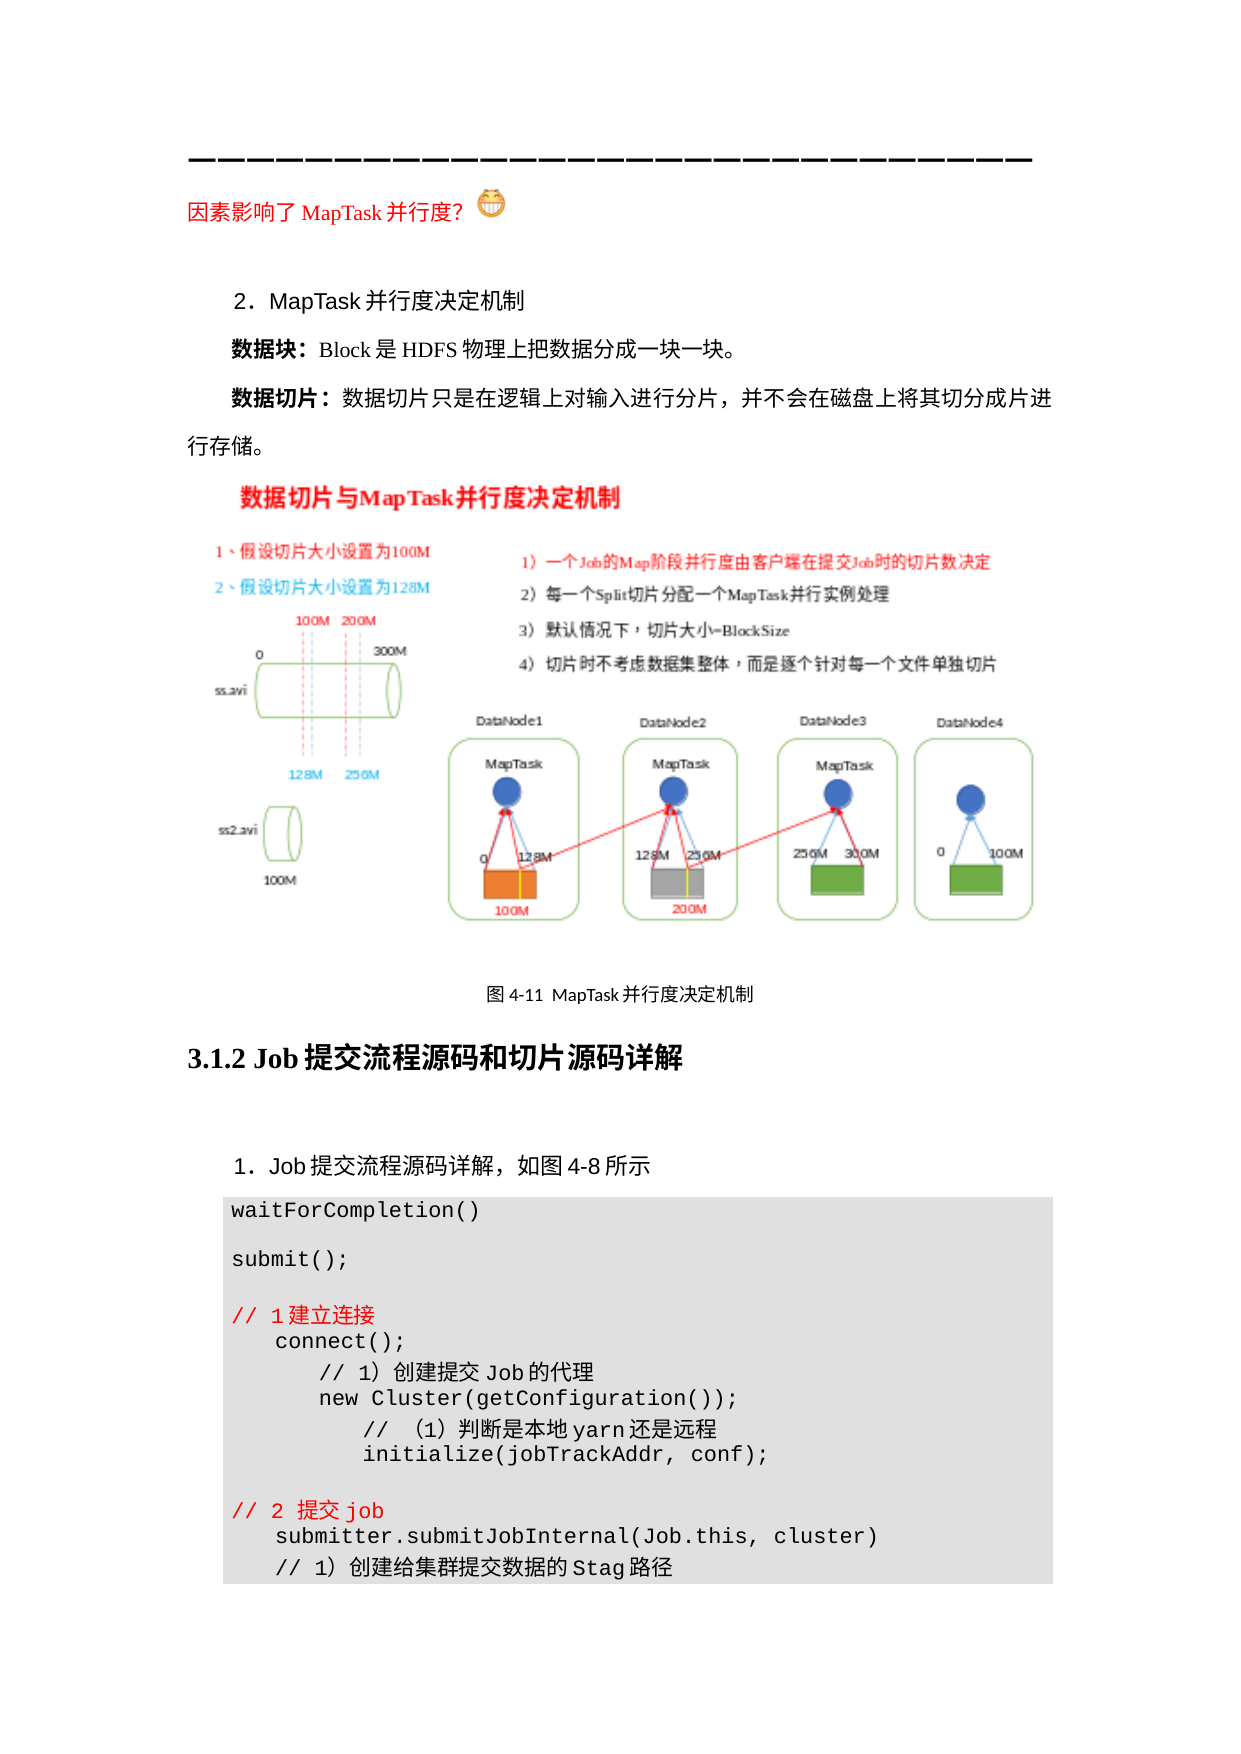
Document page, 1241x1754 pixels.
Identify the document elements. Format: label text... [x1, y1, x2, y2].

text submit(); [223, 1248, 1053, 1273]
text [187, 173, 1053, 238]
text // （1）判断是本地yarn还是远程 [223, 1412, 1053, 1443]
subtitle 3.1.2 Job提交流程源码和切片源码详解 [187, 1023, 1053, 1088]
text 2．MapTask并行度决定机制 [187, 267, 1053, 332]
text initialize(jobTrackAddr, conf); [223, 1443, 1053, 1468]
text connect(); [223, 1330, 1053, 1355]
text 数据块：Block是HDFS物理上把数据分成一块一块。 [187, 332, 1053, 364]
text new Cluster(getConfiguration()); [223, 1387, 1053, 1412]
text // 2 提交job [223, 1493, 1053, 1525]
text submitter.submitJobInternal(Job.this, cluster) [223, 1525, 1053, 1550]
text // 1）创建给集群提交数据的Stag路径 [223, 1550, 1053, 1584]
text 数据切片：数据切片只是在逻辑上对输入进行分片，并不会在磁盘上将其切分成片进行存储。 [187, 380, 1053, 461]
text // 1）创建提交Job的代理 [223, 1355, 1053, 1387]
text // 1建立连接 [223, 1298, 1053, 1330]
text waitForCompletion() [223, 1197, 1053, 1224]
text 图4-11 MapTask并行度决定机制 [187, 977, 1053, 1010]
text 1．Job提交流程源码详解，如图4-8所示 [187, 1132, 1053, 1197]
picture [474, 184, 510, 221]
